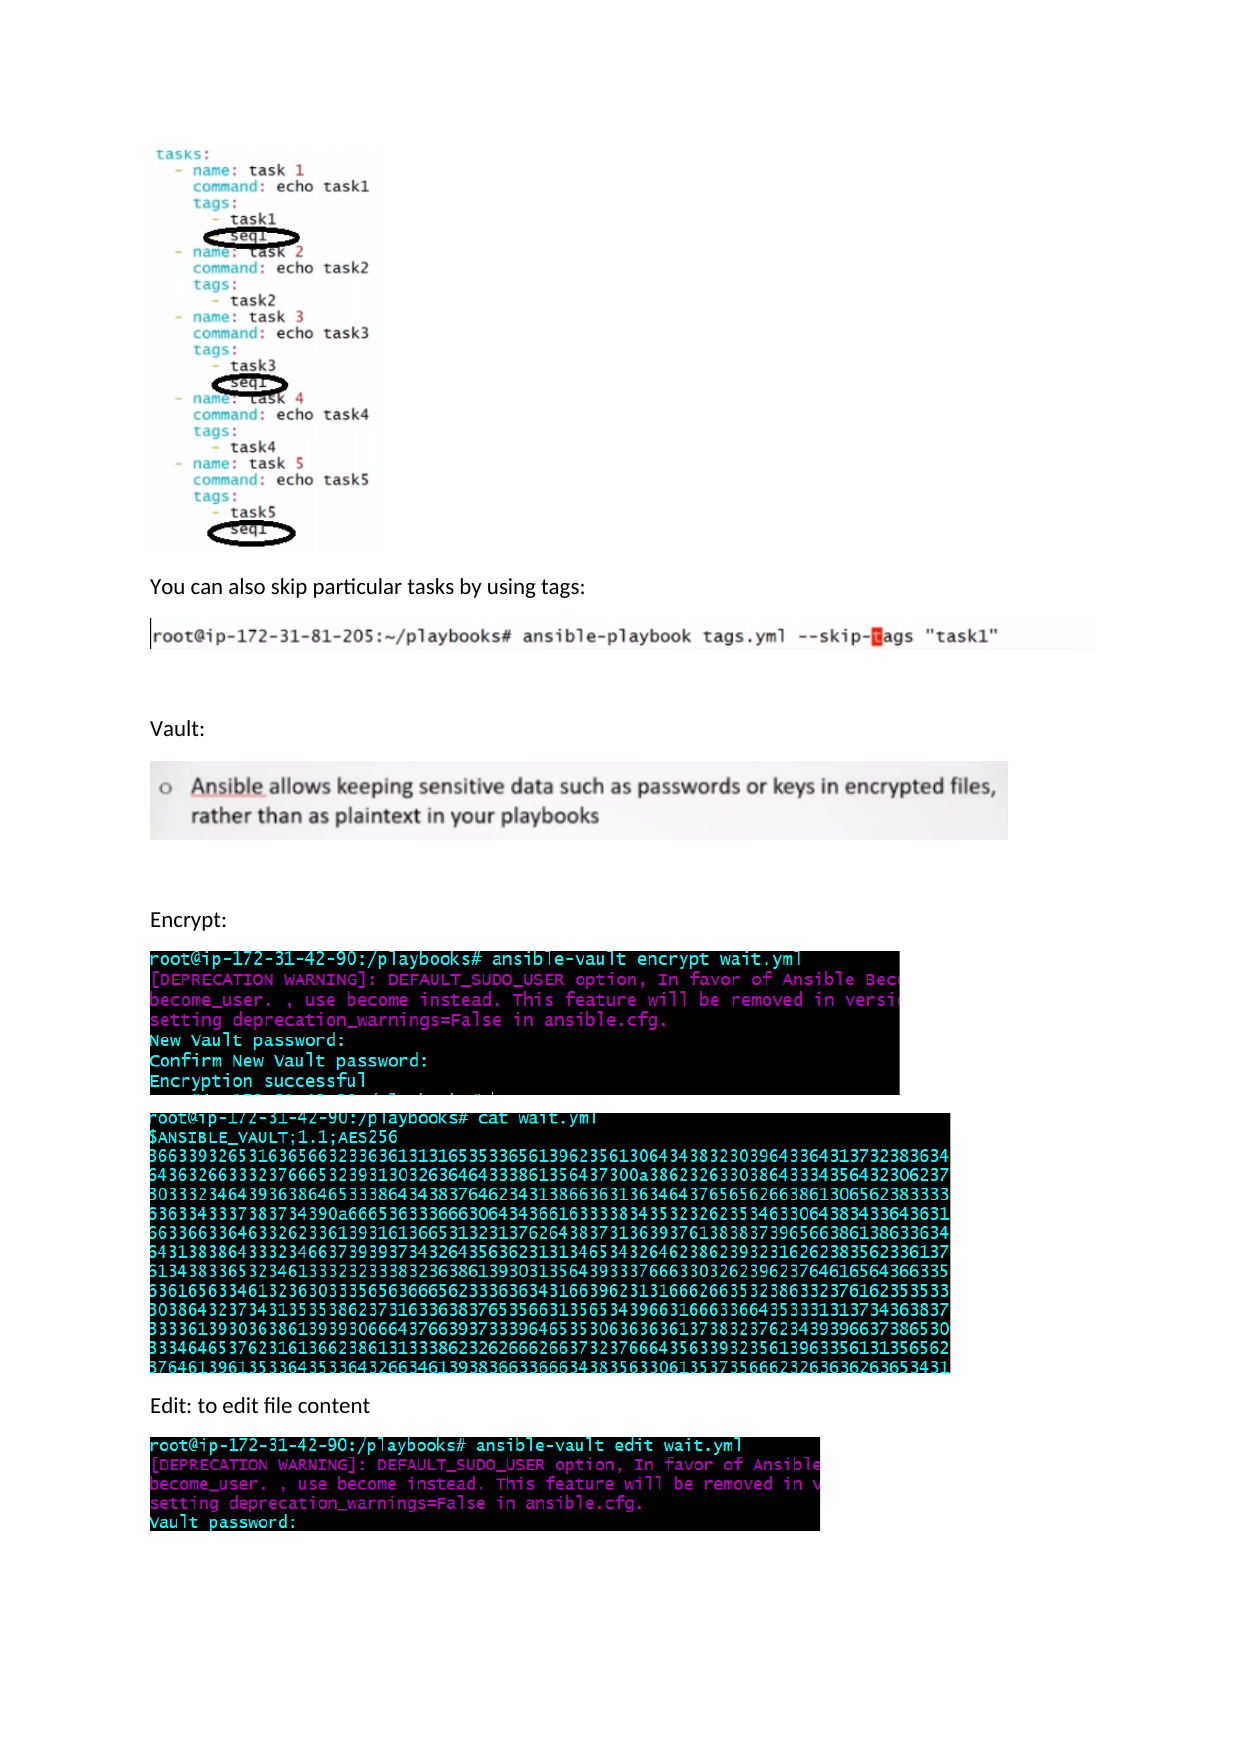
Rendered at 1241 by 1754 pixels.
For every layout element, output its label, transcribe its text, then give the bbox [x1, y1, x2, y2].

picture [150, 150, 386, 553]
picture [150, 1437, 821, 1531]
text Vault: [150, 714, 1090, 742]
picture [150, 951, 900, 1095]
text Edit: to edit file content [150, 1391, 1090, 1419]
picture [150, 618, 1096, 649]
picture [150, 761, 1008, 840]
text You can also skip particular tasks by using tags: [150, 572, 1090, 600]
picture [150, 1113, 951, 1373]
text Encrypt: [150, 905, 1090, 933]
